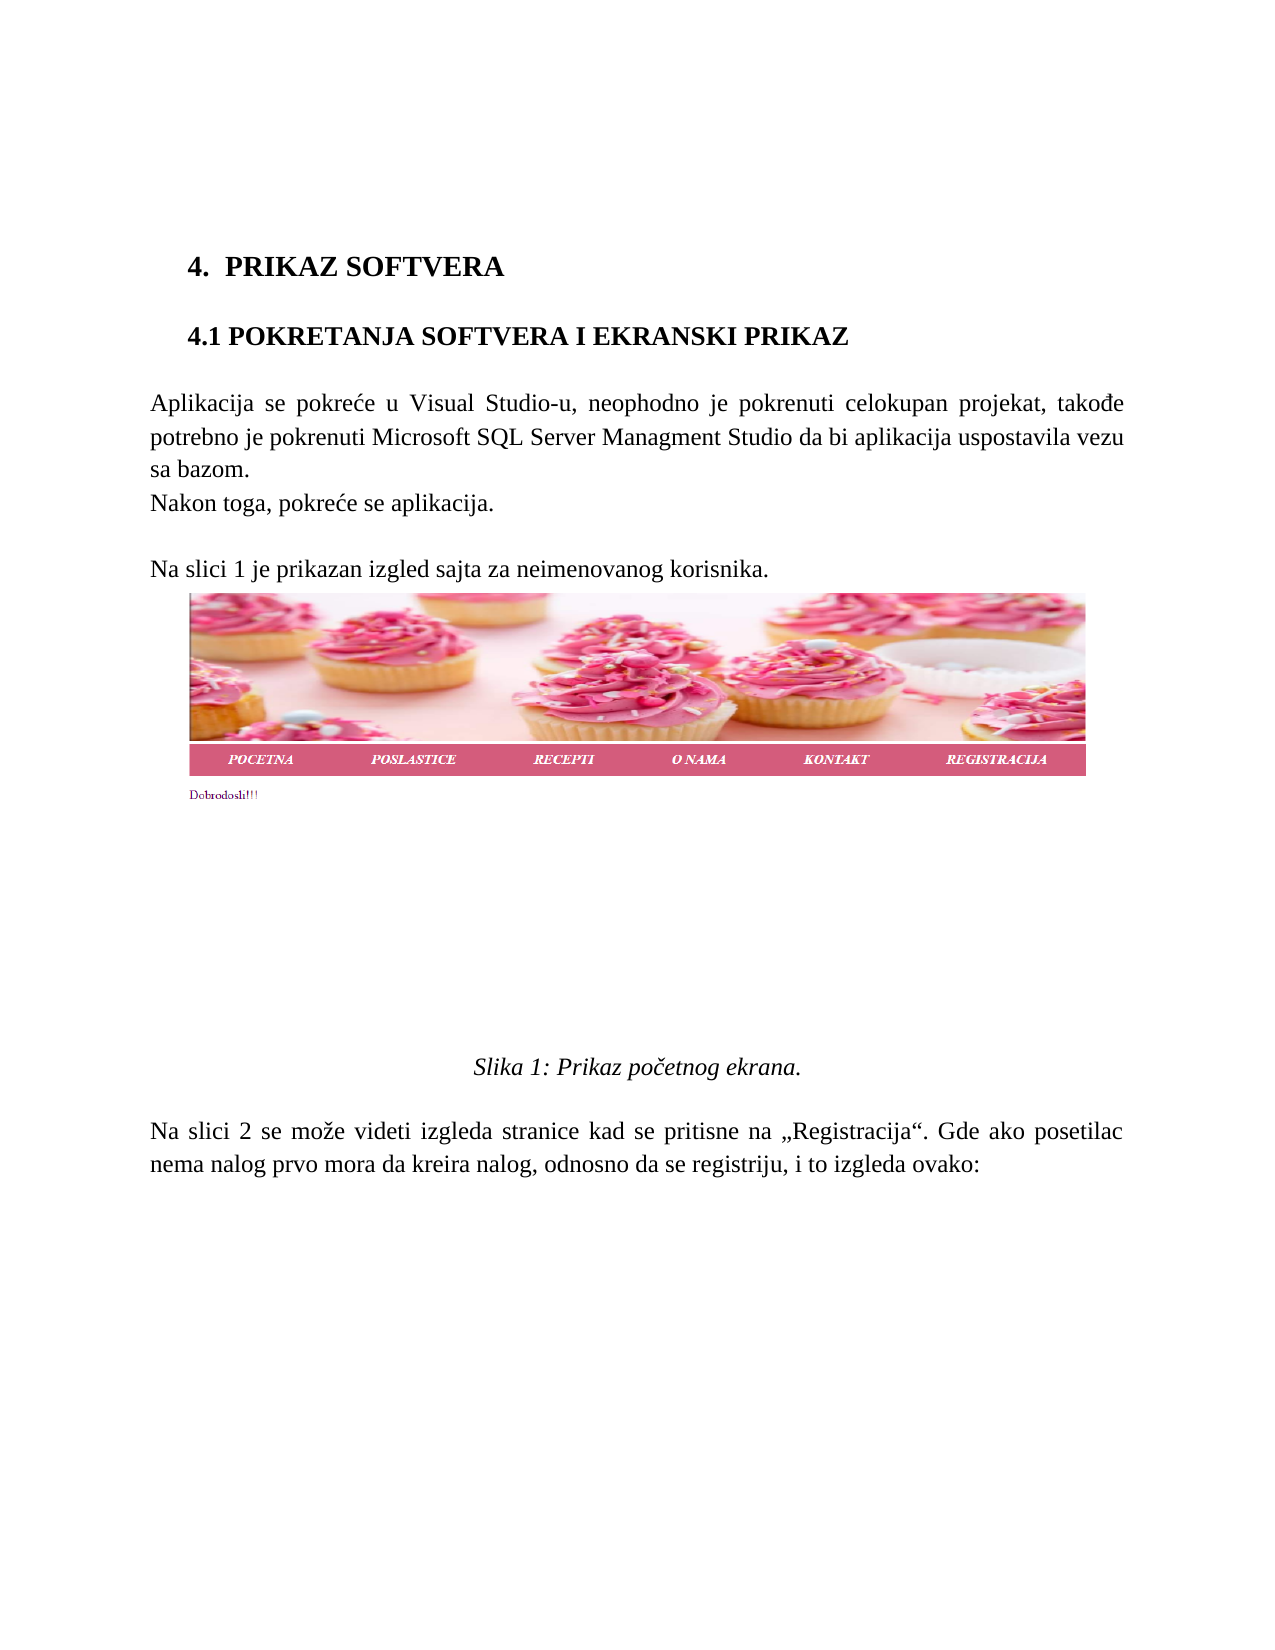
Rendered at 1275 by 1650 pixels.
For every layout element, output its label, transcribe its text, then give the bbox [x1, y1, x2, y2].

subtitle 4.1 POKRETANJA SOFTVERA I EKRANSKI PRIKAZ [150, 320, 1125, 351]
text Na slici 1 je prikazan izgled sajta za neimenovanog korisnika. [150, 554, 1125, 582]
text Slika 1: Prikaz početnog ekrana. [150, 1052, 1125, 1081]
text Nakon toga, pokreće se aplikacija. [150, 488, 1125, 516]
text Na slici 2 se može videti izgleda stranice kad se pritisne na „Registracija“. Gde ako posetilac nema nalog prvo mora da kreira nalog, odnosno da se registriju, i to izgleda ovako: [150, 1116, 1125, 1177]
subtitle PRIKAZ SOFTVERA [187, 249, 1125, 283]
picture [183, 586, 1092, 1049]
text Aplikacija se pokreće u Visual Studio-u, neophodno je pokrenuti celokupan projekat, takođe potrebno je pokrenuti Microsoft SQL Server Managment Studio da bi aplikacija uspostavila vezu sa bazom. [150, 388, 1125, 483]
